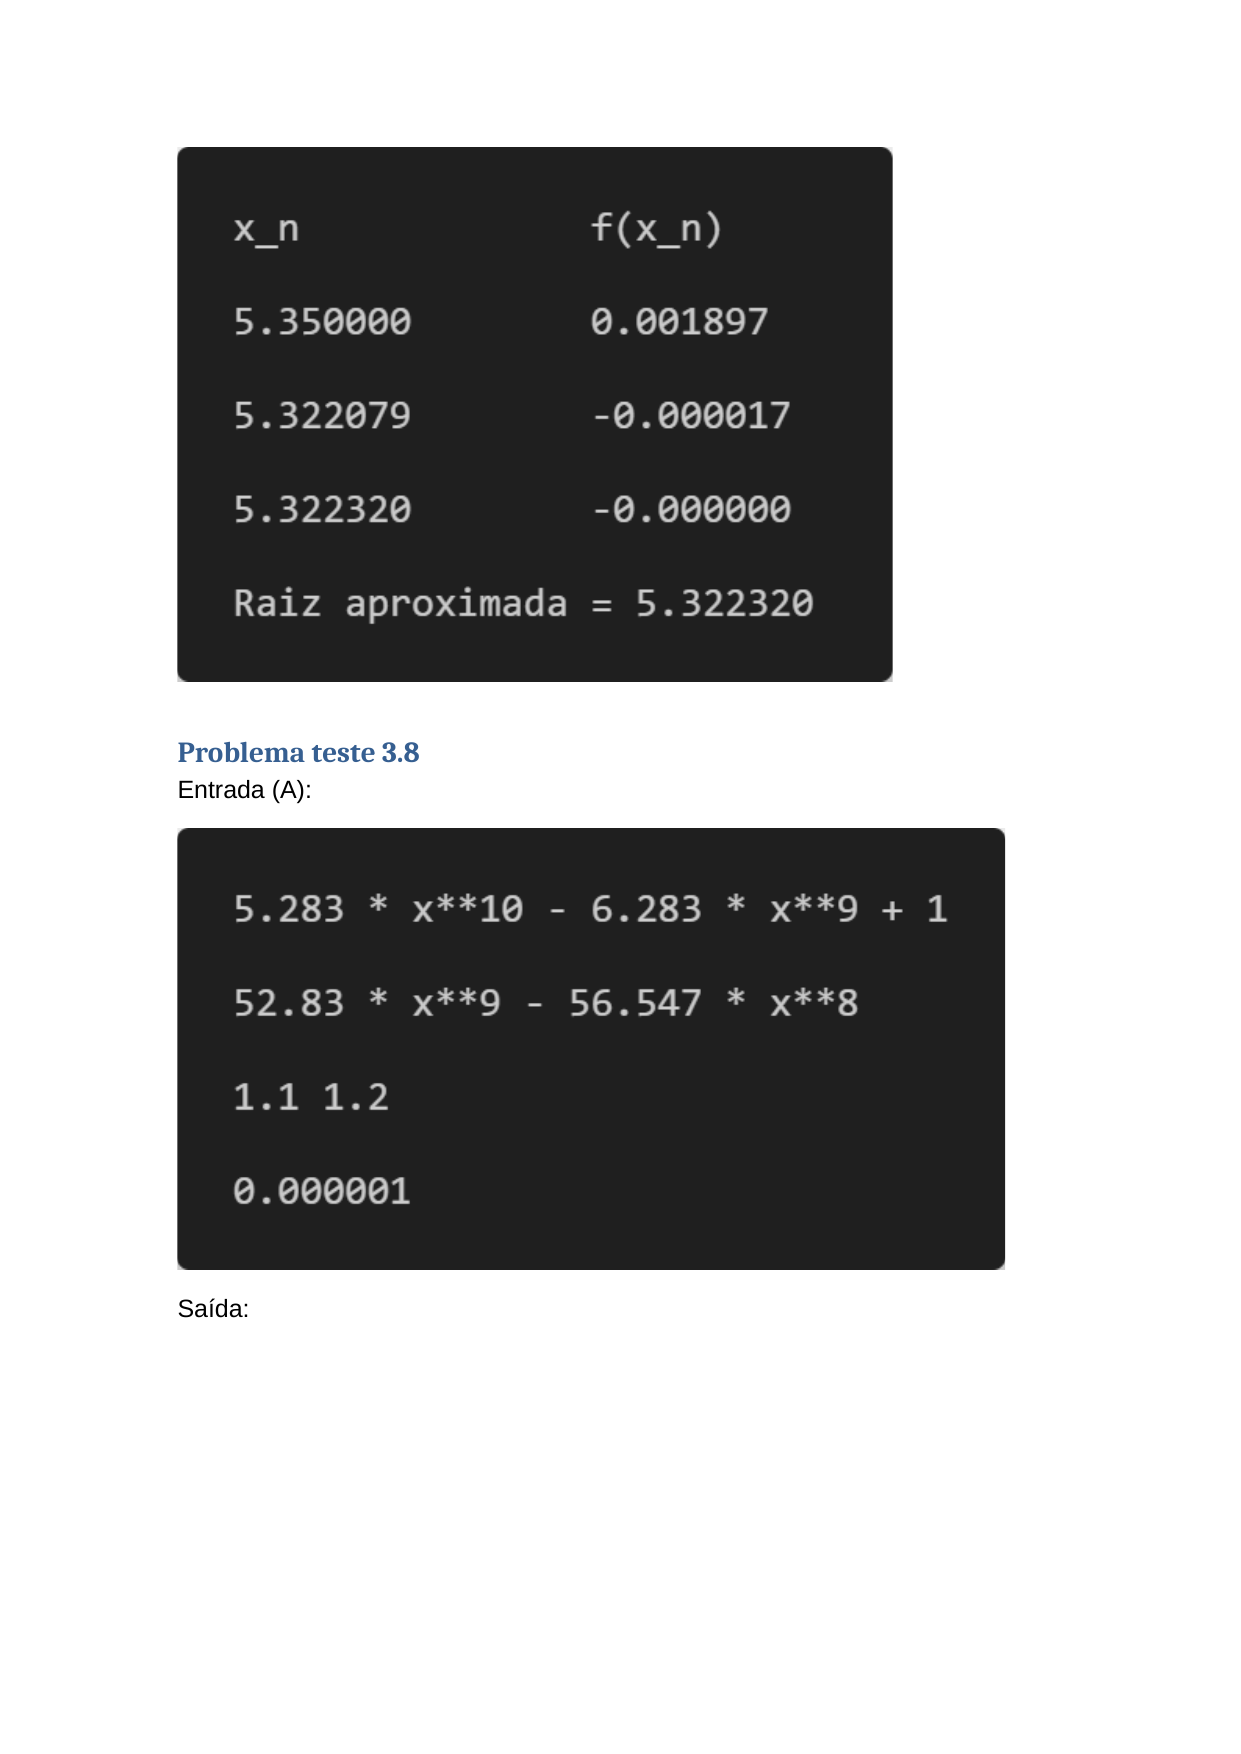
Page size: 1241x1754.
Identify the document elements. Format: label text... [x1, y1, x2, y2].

text Entrada (A): [177, 775, 1063, 803]
text Saída: [177, 1294, 1063, 1323]
subtitle Problema teste 3.8 [177, 736, 1063, 770]
picture [177, 147, 893, 682]
picture [177, 828, 1006, 1270]
